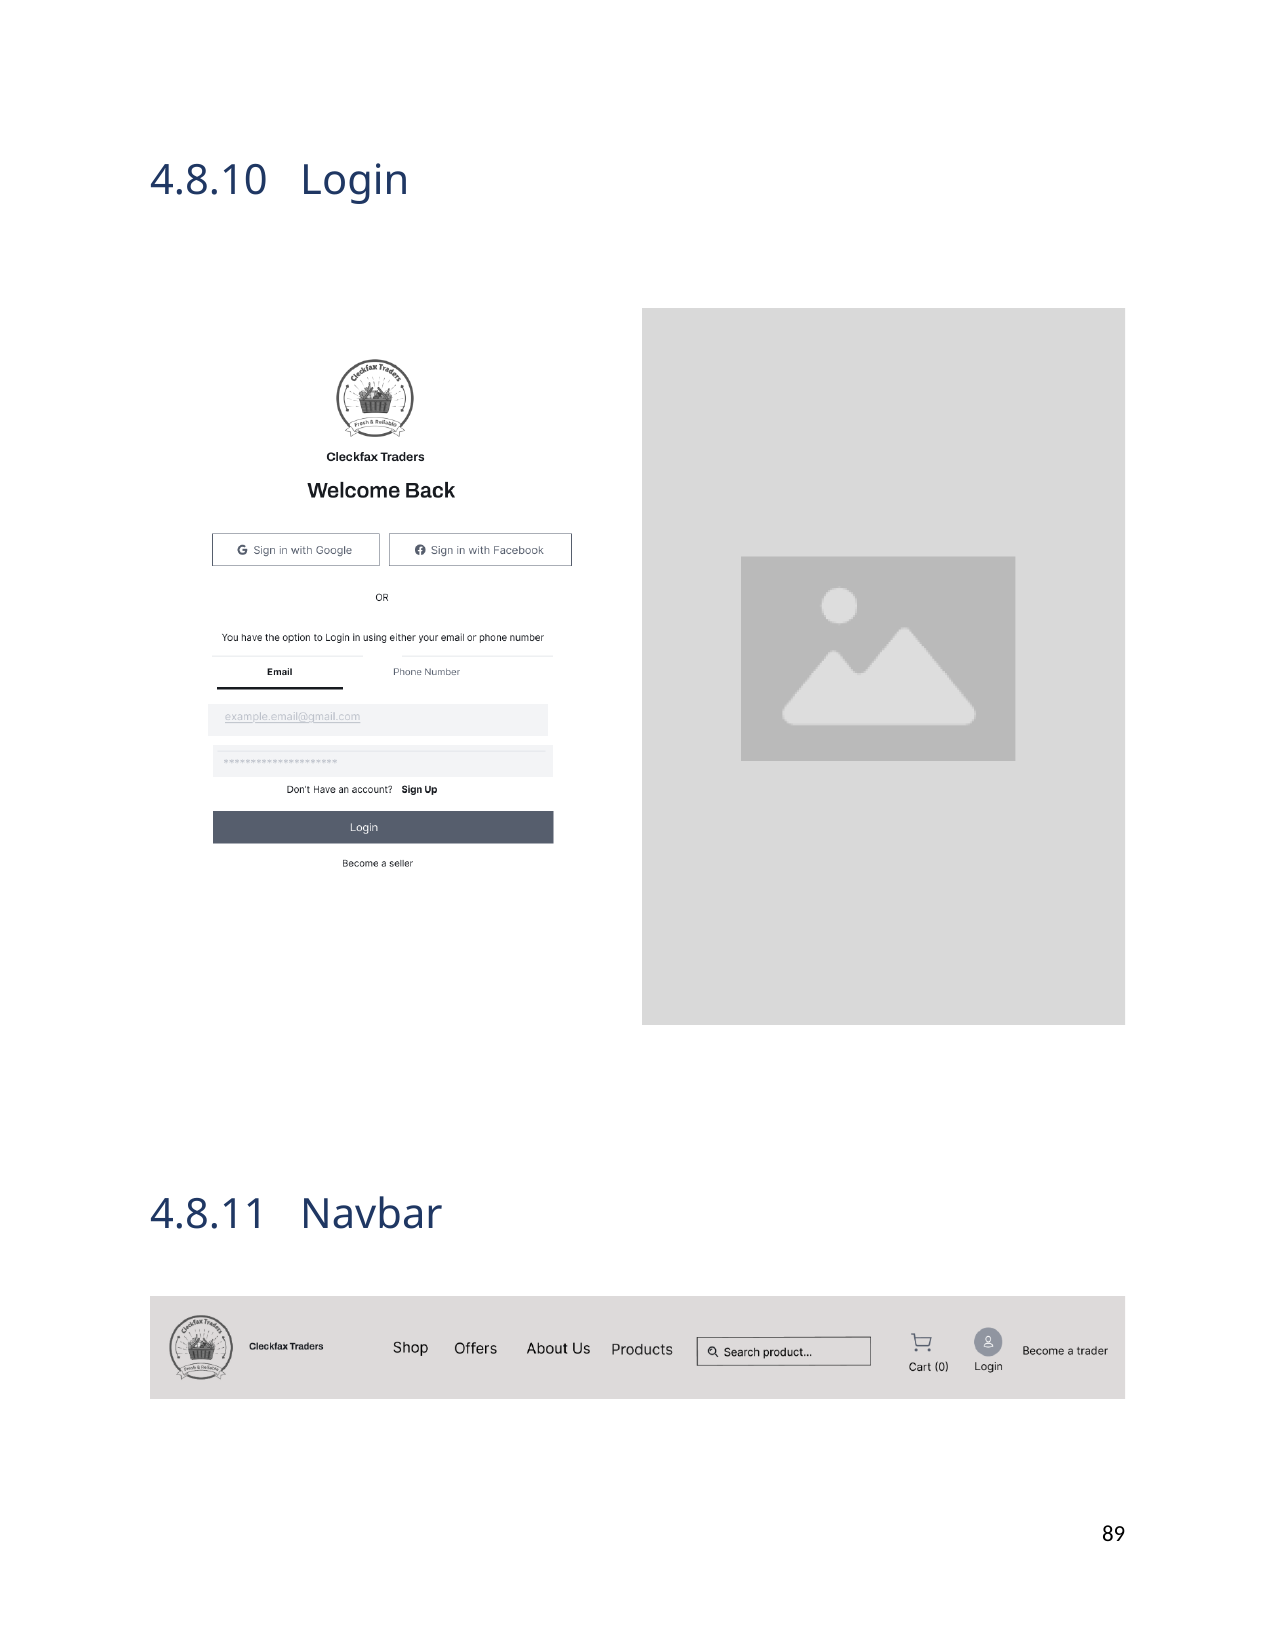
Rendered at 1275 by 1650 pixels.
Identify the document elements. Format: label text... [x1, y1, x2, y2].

subtitle Navbar [150, 1184, 1125, 1241]
picture [150, 1296, 1125, 1399]
subtitle Login [150, 150, 1125, 207]
picture [150, 308, 1125, 1025]
